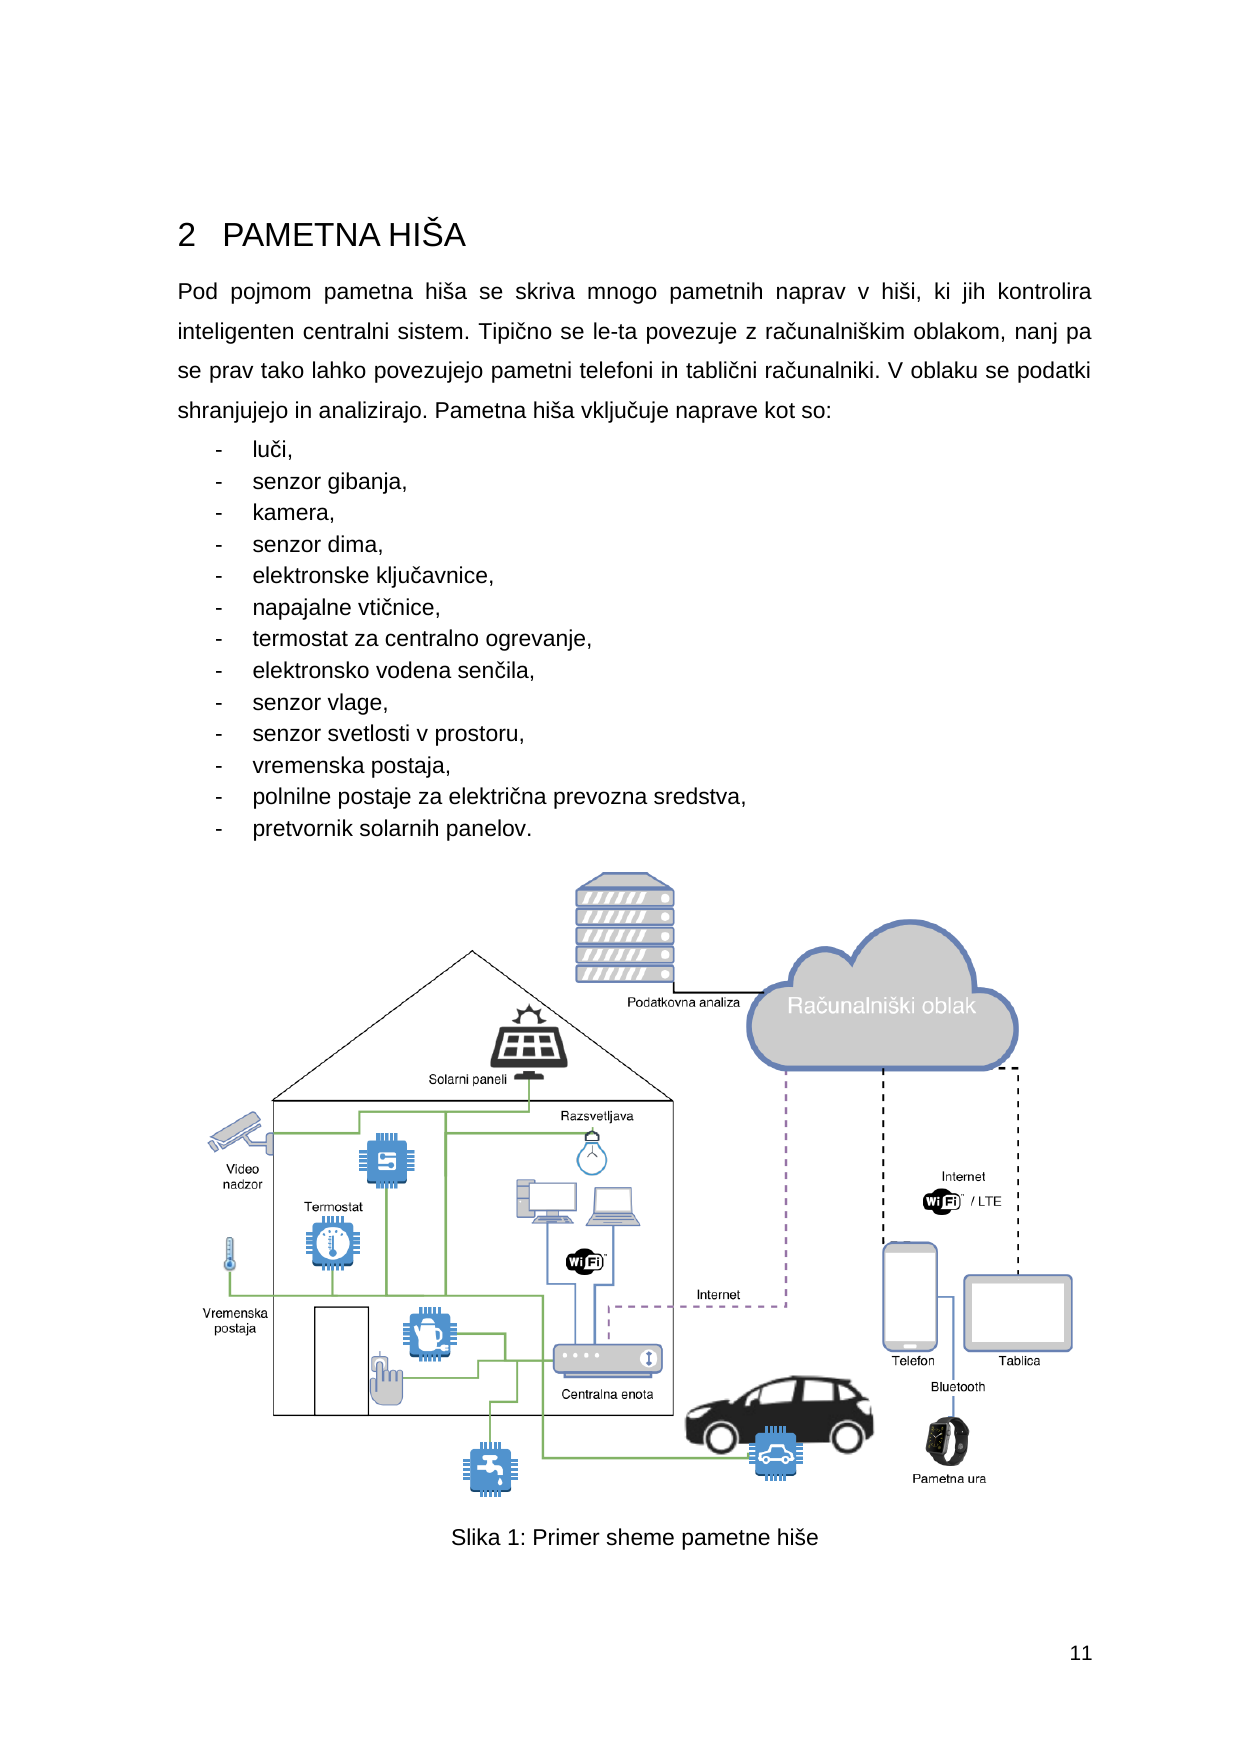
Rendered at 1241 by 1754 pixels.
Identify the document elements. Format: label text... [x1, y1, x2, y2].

list vremenska postaja, [215, 752, 1092, 778]
list elektronsko vodena senčila, [215, 657, 1092, 683]
list senzor dima, [215, 531, 1092, 557]
list elektronske ključavnice, [215, 562, 1092, 589]
list polnilne postaje za električna prevozna sredstva, [215, 783, 1092, 809]
subtitle Pametna hiša [177, 215, 1092, 253]
list senzor svetlosti v prostoru, [215, 720, 1092, 746]
list senzor vlage, [215, 688, 1092, 715]
list kamera, [215, 499, 1092, 526]
list pretvornik solarnih panelov. [215, 815, 1092, 841]
list napajalne vtičnice, [215, 594, 1092, 620]
list termostat za centralno ogrevanje, [215, 625, 1092, 652]
list senzor gibanja, [215, 468, 1092, 494]
text Slika 1: Primer sheme pametne hiše [177, 1524, 1092, 1551]
text Pod pojmom pametna hiša se skriva mnogo pametnih naprav v hiši, ki jih kontrolira inteligenten centralni sistem. Tipično se le-ta povezuje z računalniškim oblakom, nanj pa se prav tako lahko povezujejo pametni telefoni in tablični računalniki. V oblaku se podatki shranjujejo in analizirajo. Pametna hiša vključuje naprave kot so: [177, 278, 1092, 423]
list luči, [215, 436, 1092, 462]
